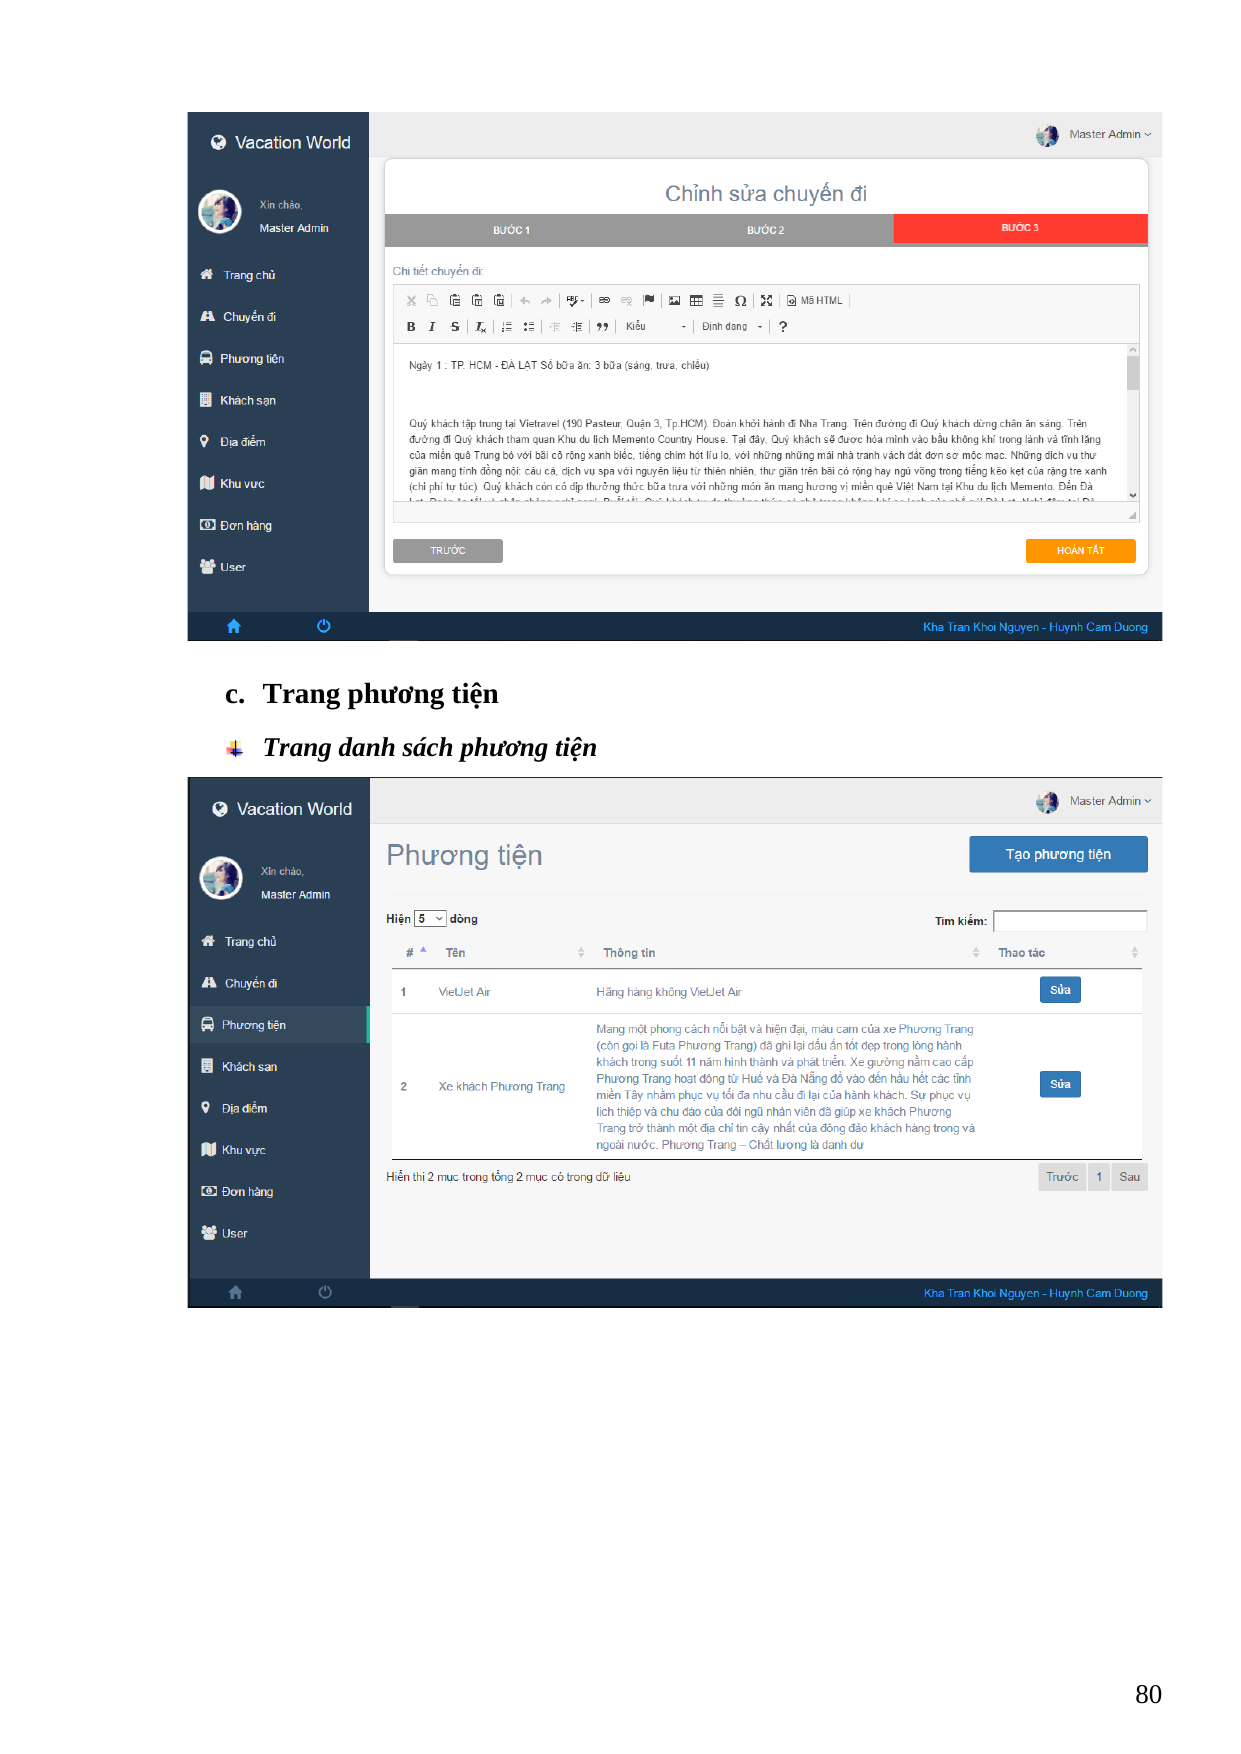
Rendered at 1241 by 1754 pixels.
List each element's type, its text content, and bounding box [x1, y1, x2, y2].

text Trang phương tiện [225, 677, 1162, 710]
picture [187, 112, 1163, 641]
text Trang danh sách phương tiện [225, 731, 1162, 762]
picture [226, 739, 243, 757]
picture [187, 777, 1163, 1308]
